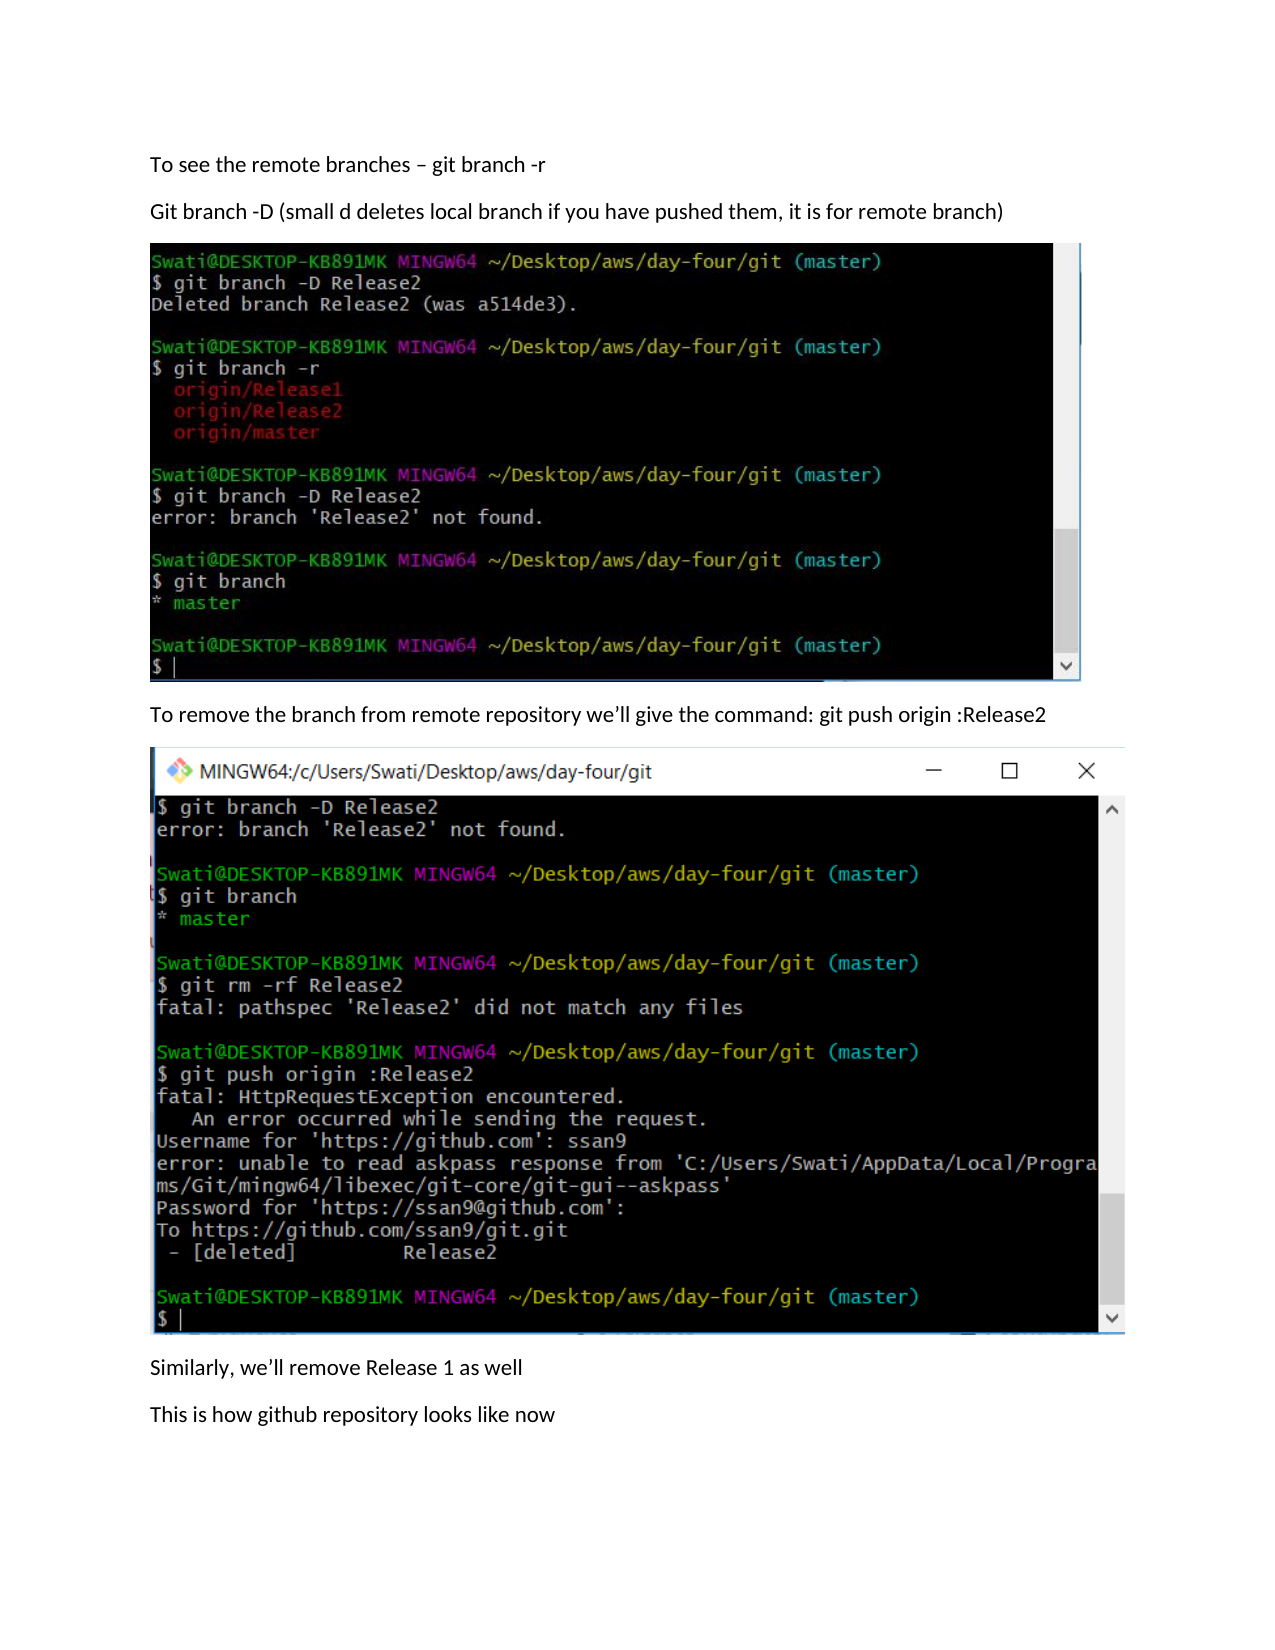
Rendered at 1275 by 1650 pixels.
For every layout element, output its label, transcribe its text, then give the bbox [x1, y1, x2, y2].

picture [150, 243, 1082, 682]
text To see the remote branches – git branch -r [150, 150, 1125, 178]
text This is how github repository looks like now [150, 1400, 1125, 1428]
text Similarly, we’ll remove Release 1 as well [150, 1353, 1125, 1381]
text To remove the branch from remote repository we’ll give the command: git push origin :Release2 [150, 700, 1125, 728]
text Git branch -D (small d deletes local branch if you have pushed them, it is for remote branch) [150, 197, 1125, 225]
picture [150, 747, 1125, 1335]
